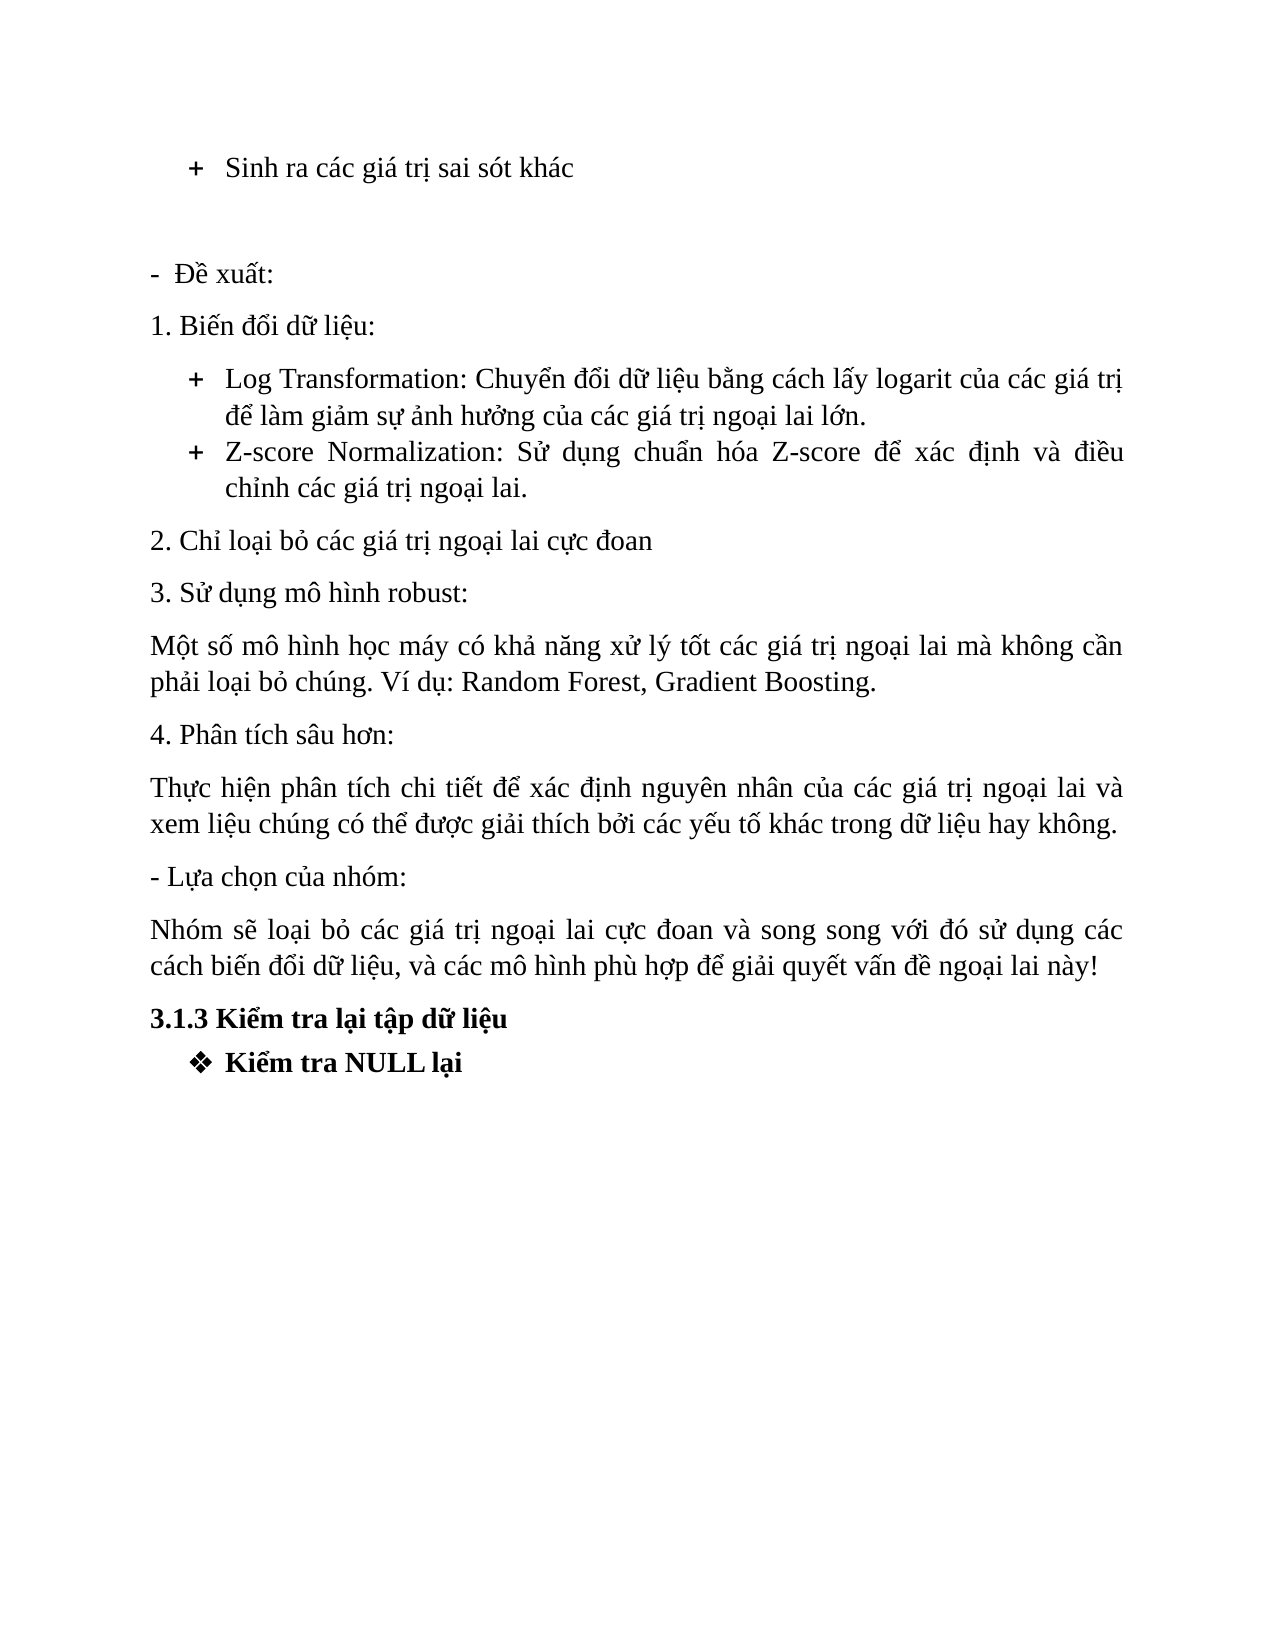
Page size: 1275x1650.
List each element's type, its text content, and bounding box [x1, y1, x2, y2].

text 3. Sử dụng mô hình robust: [150, 576, 1125, 609]
text 4. Phân tích sâu hơn: [150, 717, 1125, 751]
subtitle 3.1.3 Kiểm tra lại tập dữ liệu [150, 1001, 1125, 1034]
text Nhóm sẽ loại bỏ các giá trị ngoại lai cực đoan và song song với đó sử dụng các cách biến đổi dữ liệu, và các mô hình phù hợp để giải quyết vấn đề ngoại lai này! [150, 912, 1125, 982]
text Thực hiện phân tích chi tiết để xác định nguyên nhân của các giá trị ngoại lai và xem liệu chúng có thể được giải thích bởi các yếu tố khác trong dữ liệu hay không. [150, 770, 1125, 840]
text - Lựa chọn của nhóm: [150, 859, 1125, 893]
text Một số mô hình học máy có khả năng xử lý tốt các giá trị ngoại lai mà không cần phải loại bỏ chúng. Ví dụ: Random Forest, Gradient Boosting. [150, 628, 1125, 698]
text - Đề xuất: [150, 256, 1125, 289]
list Z-score Normalization: Sử dụng chuẩn hóa Z-score để xác định và điều chỉnh các giá trị ngoại lai. [187, 434, 1125, 503]
list Log Transformation: Chuyển đổi dữ liệu bằng cách lấy logarit của các giá trị để làm giảm sự ảnh hưởng của các giá trị ngoại lai lớn. [187, 361, 1125, 431]
text 2. Chỉ loại bỏ các giá trị ngoại lai cực đoan [150, 523, 1125, 556]
text 1. Biến đổi dữ liệu: [150, 308, 1125, 342]
list Sinh ra các giá trị sai sót khác [187, 150, 1125, 184]
list Kiểm tra NULL lại [187, 1045, 1125, 1079]
